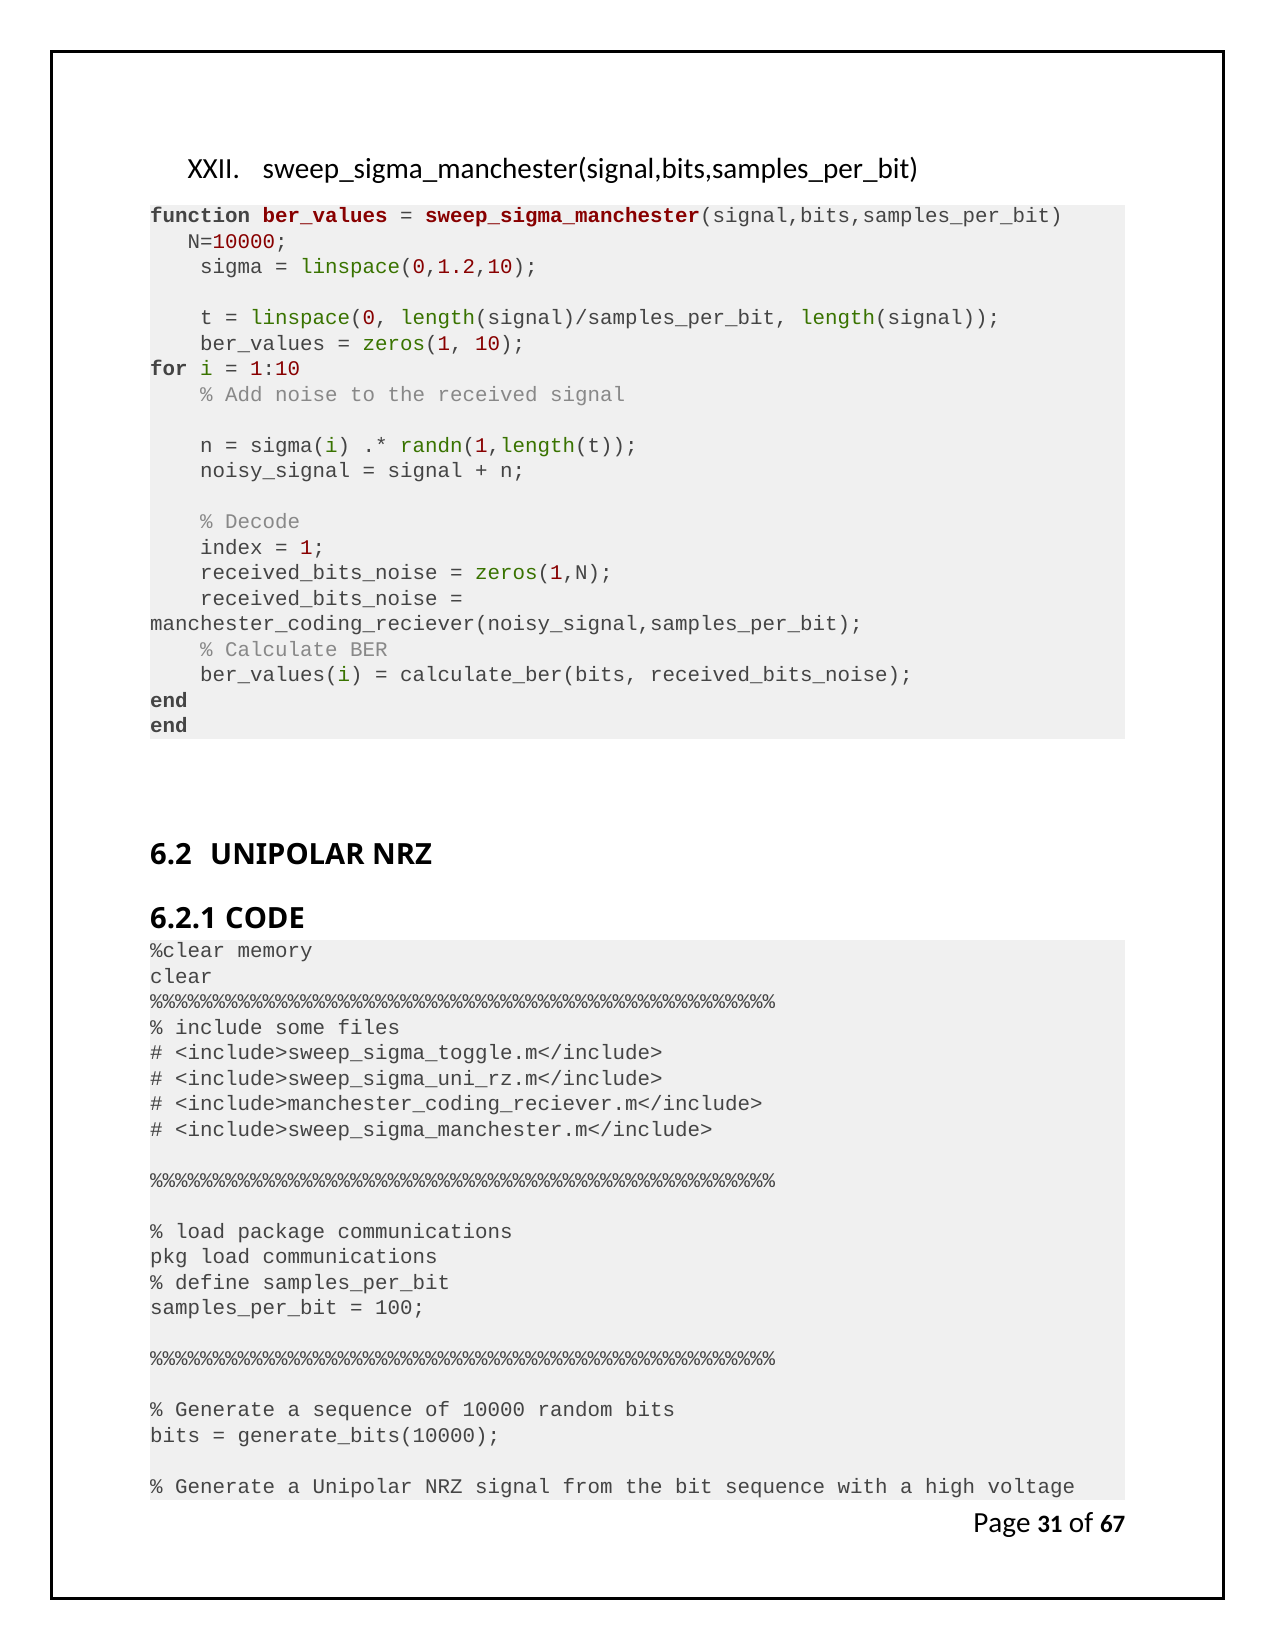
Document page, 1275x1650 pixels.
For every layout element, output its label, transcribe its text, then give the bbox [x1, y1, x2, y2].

subtitle CODE [150, 897, 1125, 937]
text function ber_values = sweep_sigma_manchester(signal,bits,samples_per_bit) N=10000; sigma = linspace(0,1.2,10); t = linspace(0, length(signal)/samples_per_bit, length(signal)); ber_values = zeros(1, 10); for i = 1:10 % Add noise to the received signal n = sigma(i) .* randn(1,length(t)); noisy_signal = signal + n; % Decode index = 1; received_bits_noise = zeros(1,N); received_bits_noise = manchester_coding_reciever(noisy_signal,samples_per_bit); % Calculate BER ber_values(i) = calculate_ber(bits, received_bits_noise); end end [150, 205, 1125, 739]
subtitle UNIPOLAR NRZ [150, 834, 1125, 873]
list sweep_sigma_manchester(signal,bits,samples_per_bit) [187, 150, 1125, 186]
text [150, 940, 1125, 1500]
